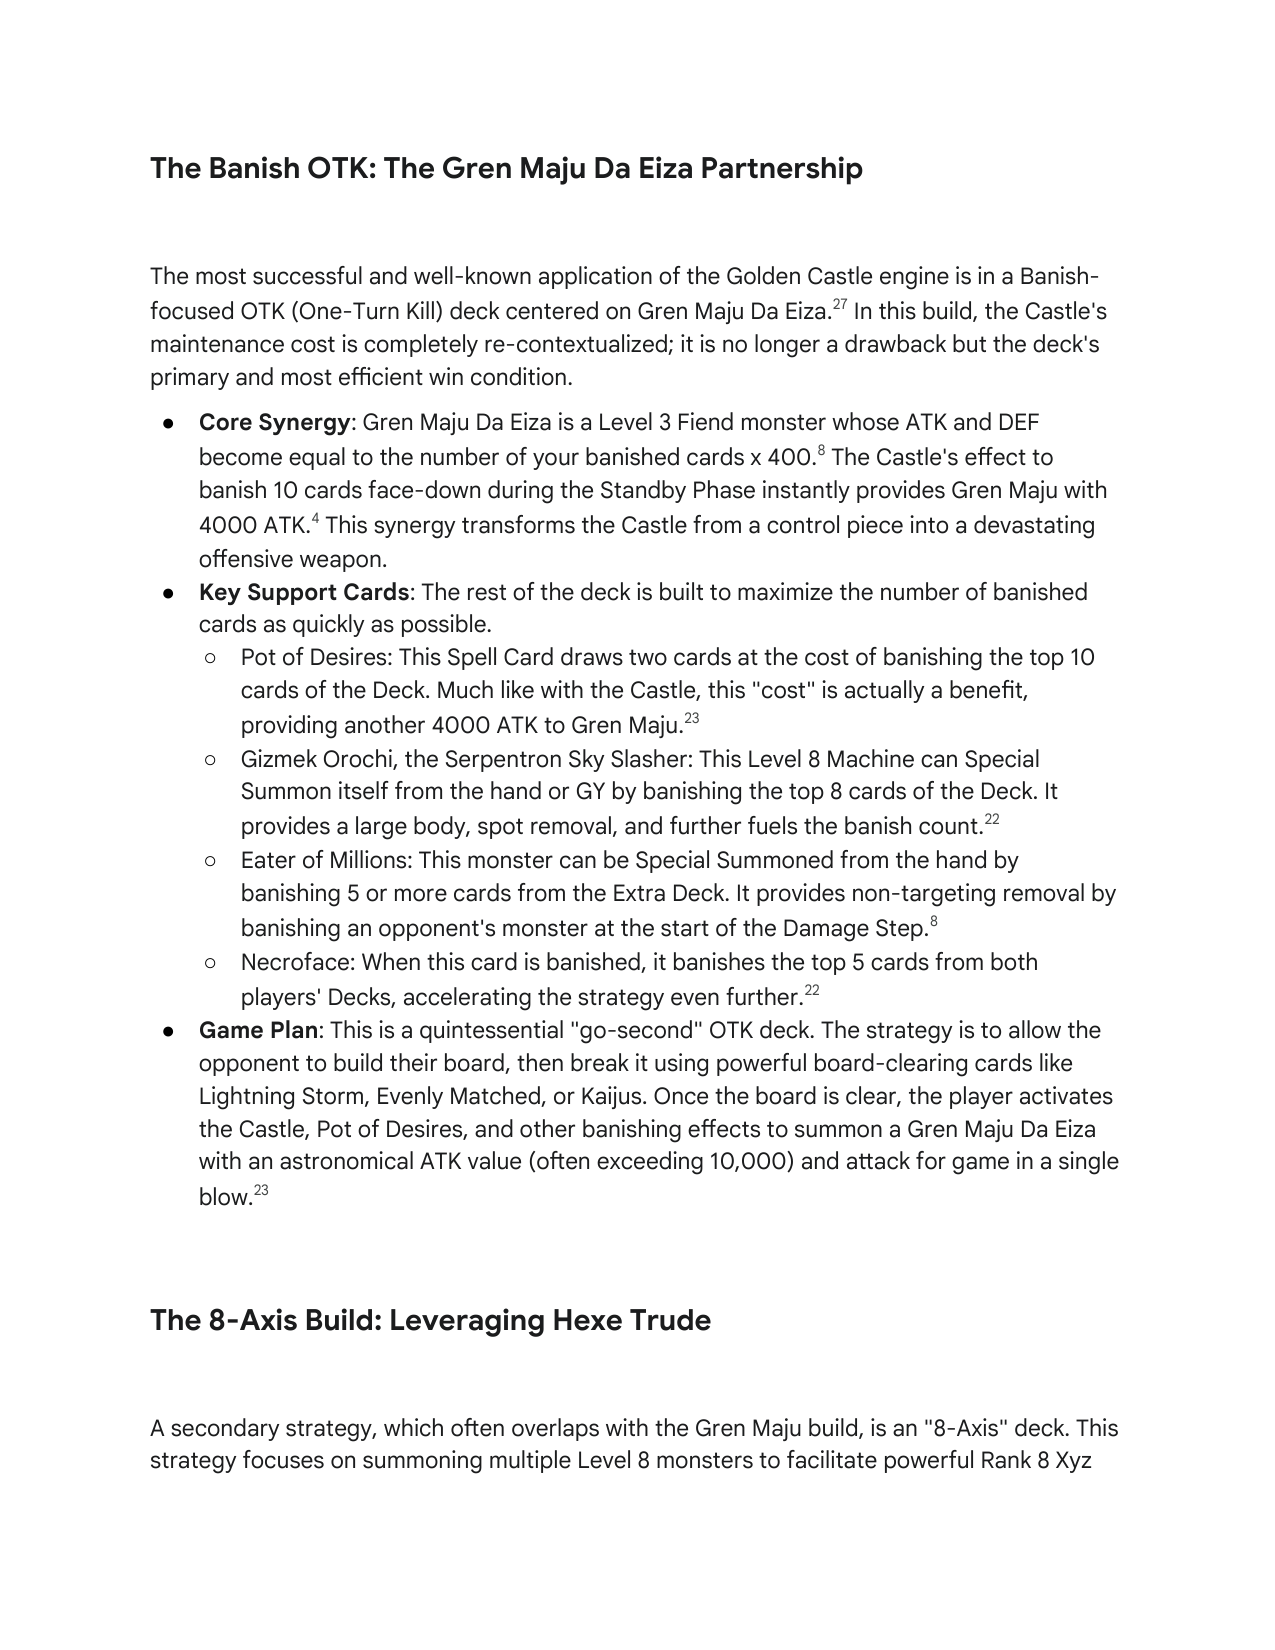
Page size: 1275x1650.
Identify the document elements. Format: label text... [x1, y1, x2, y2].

list Pot of Desires: This Spell Card draws two cards at the cost of banishing the top 10 cards of the Deck. Much like with the Castle, this "cost" is actually a benefit, providing another 4000 ATK to Gren Maju.23 [203, 643, 1125, 740]
list Necroface: When this card is banished, it banishes the top 5 cards from both players' Decks, accelerating the strategy even further.22 [203, 948, 1125, 1012]
list Core Synergy: Gren Maju Da Eiza is a Level 3 Fiend monster whose ATK and DEF become equal to the number of your banished cards x 400.8 The Castle's effect to banish 10 cards face-down during the Standby Phase instantly provides Gren Maju with 4000 ATK.4 This synergy transforms the Castle from a control piece into a devastating offensive weapon. [161, 408, 1125, 574]
list Eater of Millions: This monster can be Special Summoned from the hand by banishing 5 or more cards from the Extra Deck. It provides non-targeting removal by banishing an opponent's monster at the start of the Damage Step.8 [203, 846, 1125, 943]
subtitle The 8-Axis Build: Leveraging Hexe Trude [150, 1302, 1125, 1339]
list Key Support Cards: The rest of the deck is built to maximize the number of banished cards as quickly as possible. [161, 578, 1125, 639]
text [150, 1414, 1125, 1476]
text The most successful and well-known application of the Golden Castle engine is in a Banish-focused OTK (One-Turn Kill) deck centered on Gren Maju Da Eiza.27 In this build, the Castle's maintenance cost is completely re-contextualized; it is no longer a drawback but the deck's primary and most efficient win condition. [150, 262, 1125, 392]
list Gizmek Orochi, the Serpentron Sky Slasher: This Level 8 Machine can Special Summon itself from the hand or GY by banishing the top 8 cards of the Deck. It provides a large body, spot removal, and further fuels the banish count.22 [203, 745, 1125, 842]
list Game Plan: This is a quintessential "go-second" OTK deck. The strategy is to allow the opponent to build their board, then break it using powerful board-clearing cards like Lightning Storm, Evenly Matched, or Kaijus. Once the board is clear, the player activates the Castle, Pot of Desires, and other banishing effects to summon a Gren Maju Da Eiza with an astronomical ATK value (often exceeding 10,000) and attack for game in a single blow.23 [161, 1017, 1125, 1212]
subtitle The Banish OTK: The Gren Maju Da Eiza Partnership [150, 150, 1125, 187]
